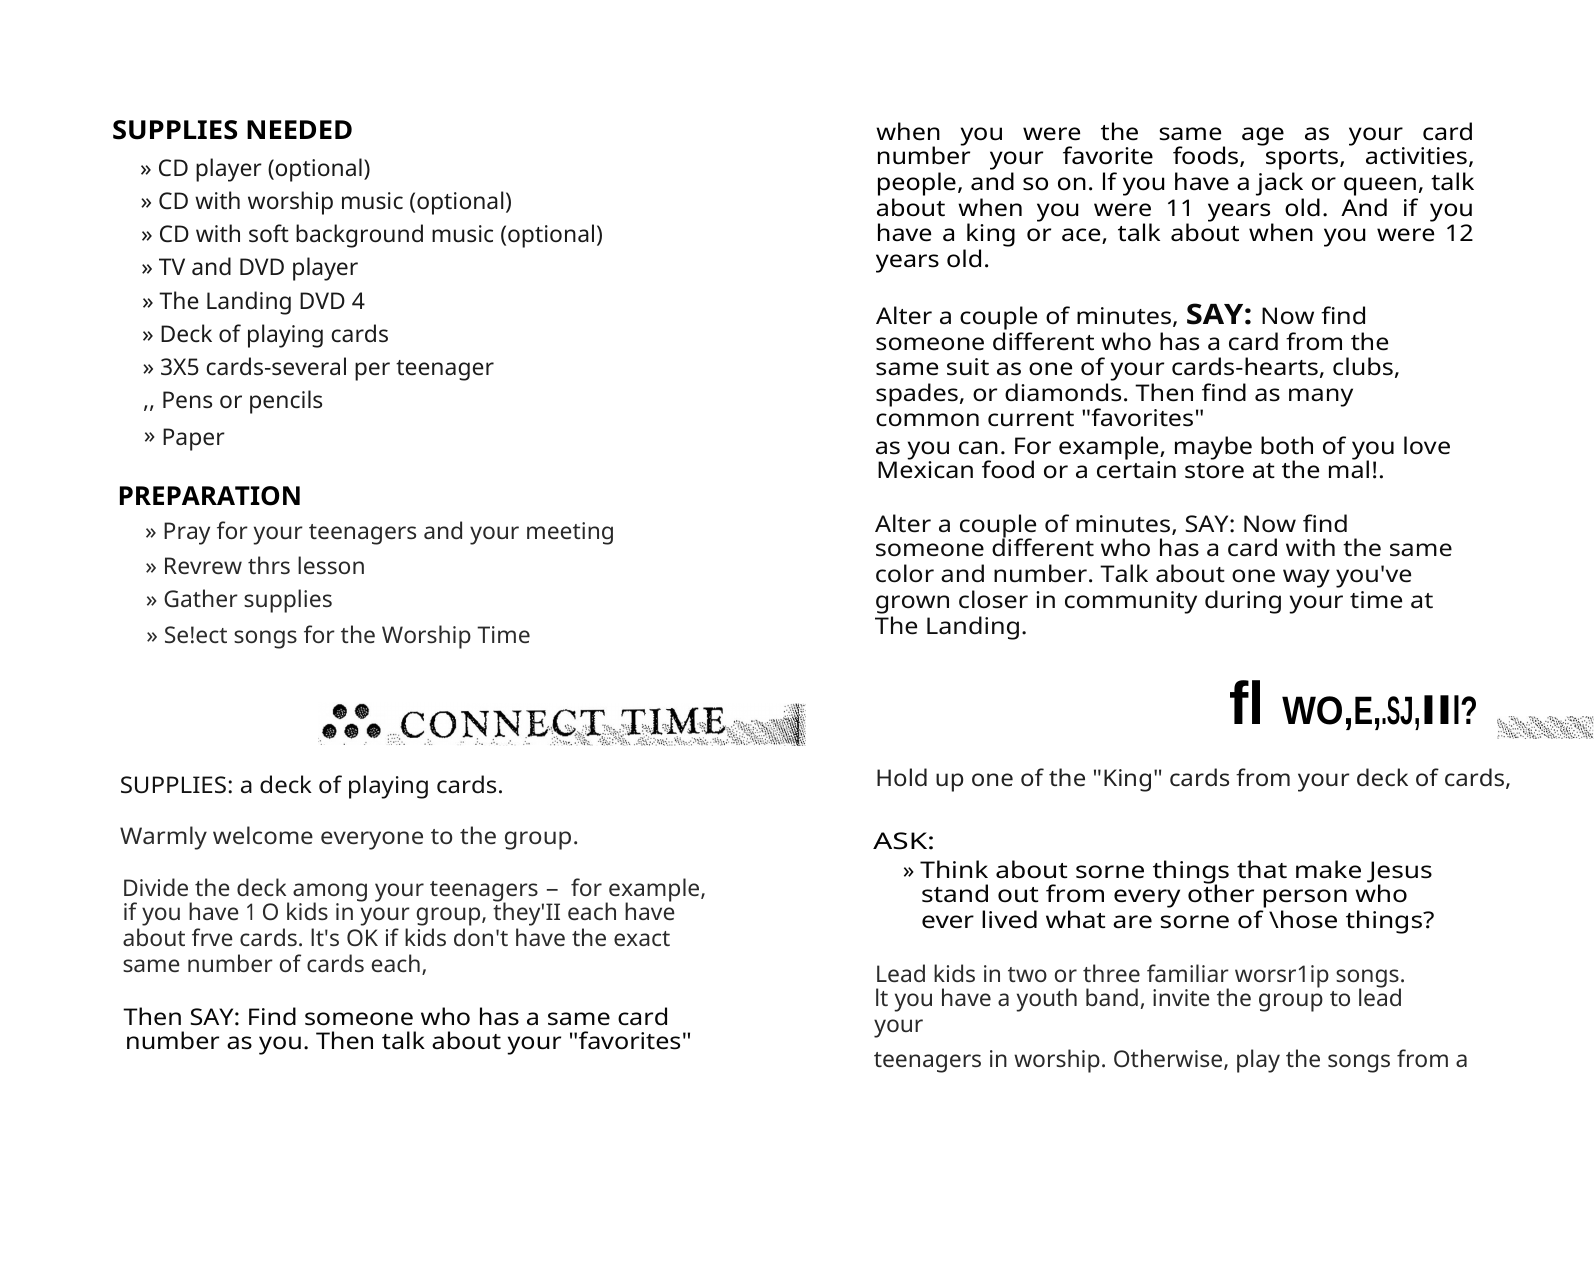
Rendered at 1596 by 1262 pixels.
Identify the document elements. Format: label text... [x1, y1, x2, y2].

text » Deck of playing cards [142, 316, 812, 349]
text » TV and DVD player [141, 249, 812, 282]
text » CD with soft background music (optional) [141, 216, 812, 249]
text » The Landing DVD 4 [142, 282, 812, 316]
text » Paper [144, 415, 812, 453]
text teenagers in worship. Otherwise, play the songs from a [873, 1039, 1596, 1074]
picture [1497, 716, 1594, 739]
text Hold up one of the "King" cards from your deck of cards, [875, 762, 1596, 794]
text as you can. For example, maybe both of you love Mexican food or a certain store at the mal!. [874, 434, 1454, 485]
text ,, Pens or pencils [143, 382, 812, 415]
text Divide the deck among your teenagers - for example, if you have 1 O kids in your group, they'II each have about frve cards. lt's OK if kids don't have the exact same number of cards each, [122, 875, 716, 979]
text Lead kids in two or three familiar worsr1ip songs. lt you have a youth band, invite the group to lead your [874, 962, 1426, 1039]
text » Gather supplies [146, 581, 812, 614]
text Then SAY: Find someone who has a same card number as you. Then talk about your "favorites" [123, 1005, 716, 1056]
text PREPARATION [117, 481, 812, 511]
text » CD player (optional) [140, 147, 812, 183]
text fl WO,E,.SJ,lll? [1229, 668, 1596, 737]
text when you were the same age as your card number­ your favorite foods, sports, activities, people, and so on. lf you have a jack or queen, talk about when you were 11 years old. And if you have a king or ace, talk about when you were 12 years old. [876, 120, 1475, 274]
text » Pray for your teenagers and your meeting [145, 511, 812, 547]
text ASK: [873, 820, 1596, 857]
picture [318, 702, 806, 746]
text » Revrew thrs lesson [145, 547, 812, 581]
text SUPPLIES NEEDED [112, 112, 812, 147]
text » 3X5 cards-several per teenager [142, 349, 812, 382]
text » Se!ect songs for the Worship Time [146, 614, 812, 650]
text » Think about sorne things that make Jesus stand out from every other person who ever lived­ what are sorne of \hose things? [903, 858, 1462, 935]
text Alter a couple of minutes, SAY: Now find someone different who has a card from the same suit as one of your cards-hearts, clubs, spades, or diamonds. Then find as many common current "favorites" [875, 300, 1454, 433]
text Alter a couple of minutes, SAY: Now find someone different who has a card with the same color and number. Talk about one way you've grown closer in community during your time at The Landing. [874, 511, 1454, 641]
text » CD with worship music (optional) [140, 183, 812, 216]
text SUPPLIES: a deck of playing cards. Warmly welcome everyone to the group. [119, 769, 583, 852]
